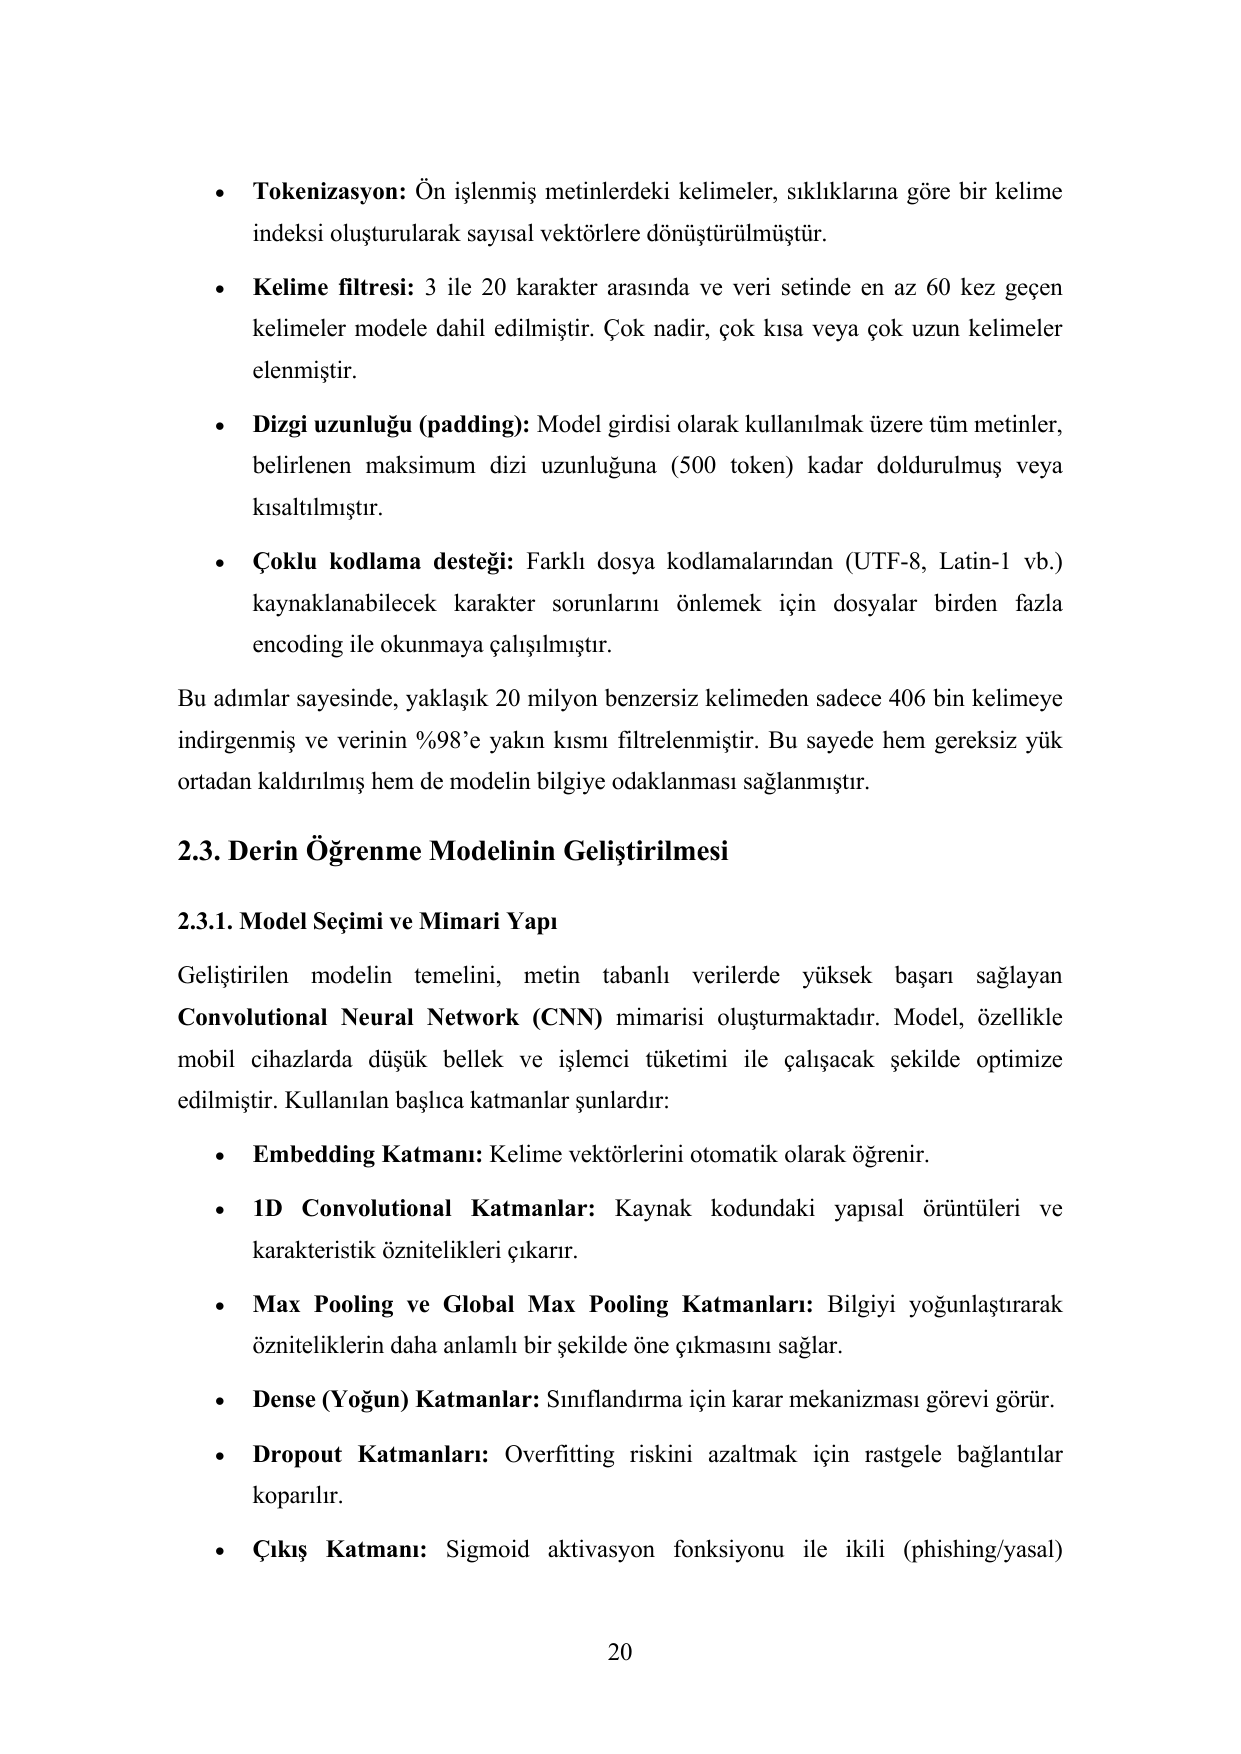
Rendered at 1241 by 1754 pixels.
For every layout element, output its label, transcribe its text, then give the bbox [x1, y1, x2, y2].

list Kelime filtresi: 3 ile 20 karakter arasında ve veri setinde en az 60 kez geçen kelimeler modele dahil edilmiştir. Çok nadir, çok kısa veya çok uzun kelimeler elenmiştir. [215, 273, 1063, 384]
text Geliştirilen modelin temelini, metin tabanlı verilerde yüksek başarı sağlayan Convolutional Neural Network (CNN) mimarisi oluşturmaktadır. Model, özellikle mobil cihazlarda düşük bellek ve işlemci tüketimi ile çalışacak şekilde optimize edilmiştir. Kullanılan başlıca katmanlar şunlardır: [177, 962, 1063, 1114]
list 1D Convolutional Katmanlar: Kaynak kodundaki yapısal örüntüleri ve karakteristik öznitelikleri çıkarır. [215, 1194, 1063, 1264]
list Dropout Katmanları: Overfitting riskini azaltmak için rastgele bağlantılar koparılır. [215, 1440, 1063, 1509]
list Çoklu kodlama desteği: Farklı dosya kodlamalarından (UTF-8, Latin-1 vb.) kaynaklanabilecek karakter sorunlarını önlemek için dosyalar birden fazla encoding ile okunmaya çalışılmıştır. [215, 547, 1063, 658]
subtitle 2.3. Derin Öğrenme Modelinin Geliştirilmesi [177, 834, 1063, 866]
list Dizgi uzunluğu (padding): Model girdisi olarak kullanılmak üzere tüm metinler, belirlenen maksimum dizi uzunluğuna (500 token) kadar doldurulmuş veya kısaltılmıştır. [215, 410, 1063, 521]
text Bu adımlar sayesinde, yaklaşık 20 milyon benzersiz kelimeden sadece 406 bin kelimeye indirgenmiş ve verinin %98’e yakın kısmı filtrelenmiştir. Bu sayede hem gereksiz yük ortadan kaldırılmış hem de modelin bilgiye odaklanması sağlanmıştır. [177, 684, 1063, 795]
subtitle 2.3.1. Model Seçimi ve Mimari Yapı [177, 907, 1063, 935]
list Max Pooling ve Global Max Pooling Katmanları: Bilgiyi yoğunlaştırarak özniteliklerin daha anlamlı bir şekilde öne çıkmasını sağlar. [215, 1290, 1063, 1359]
list Dense (Yoğun) Katmanlar: Sınıflandırma için karar mekanizması görevi görür. [215, 1386, 1063, 1413]
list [215, 1535, 1063, 1563]
list Embedding Katmanı: Kelime vektörlerini otomatik olarak öğrenir. [215, 1140, 1063, 1168]
list Tokenizasyon: Ön işlenmiş metinlerdeki kelimeler, sıklıklarına göre bir kelime indeksi oluşturularak sayısal vektörlere dönüştürülmüştür. [215, 177, 1063, 246]
